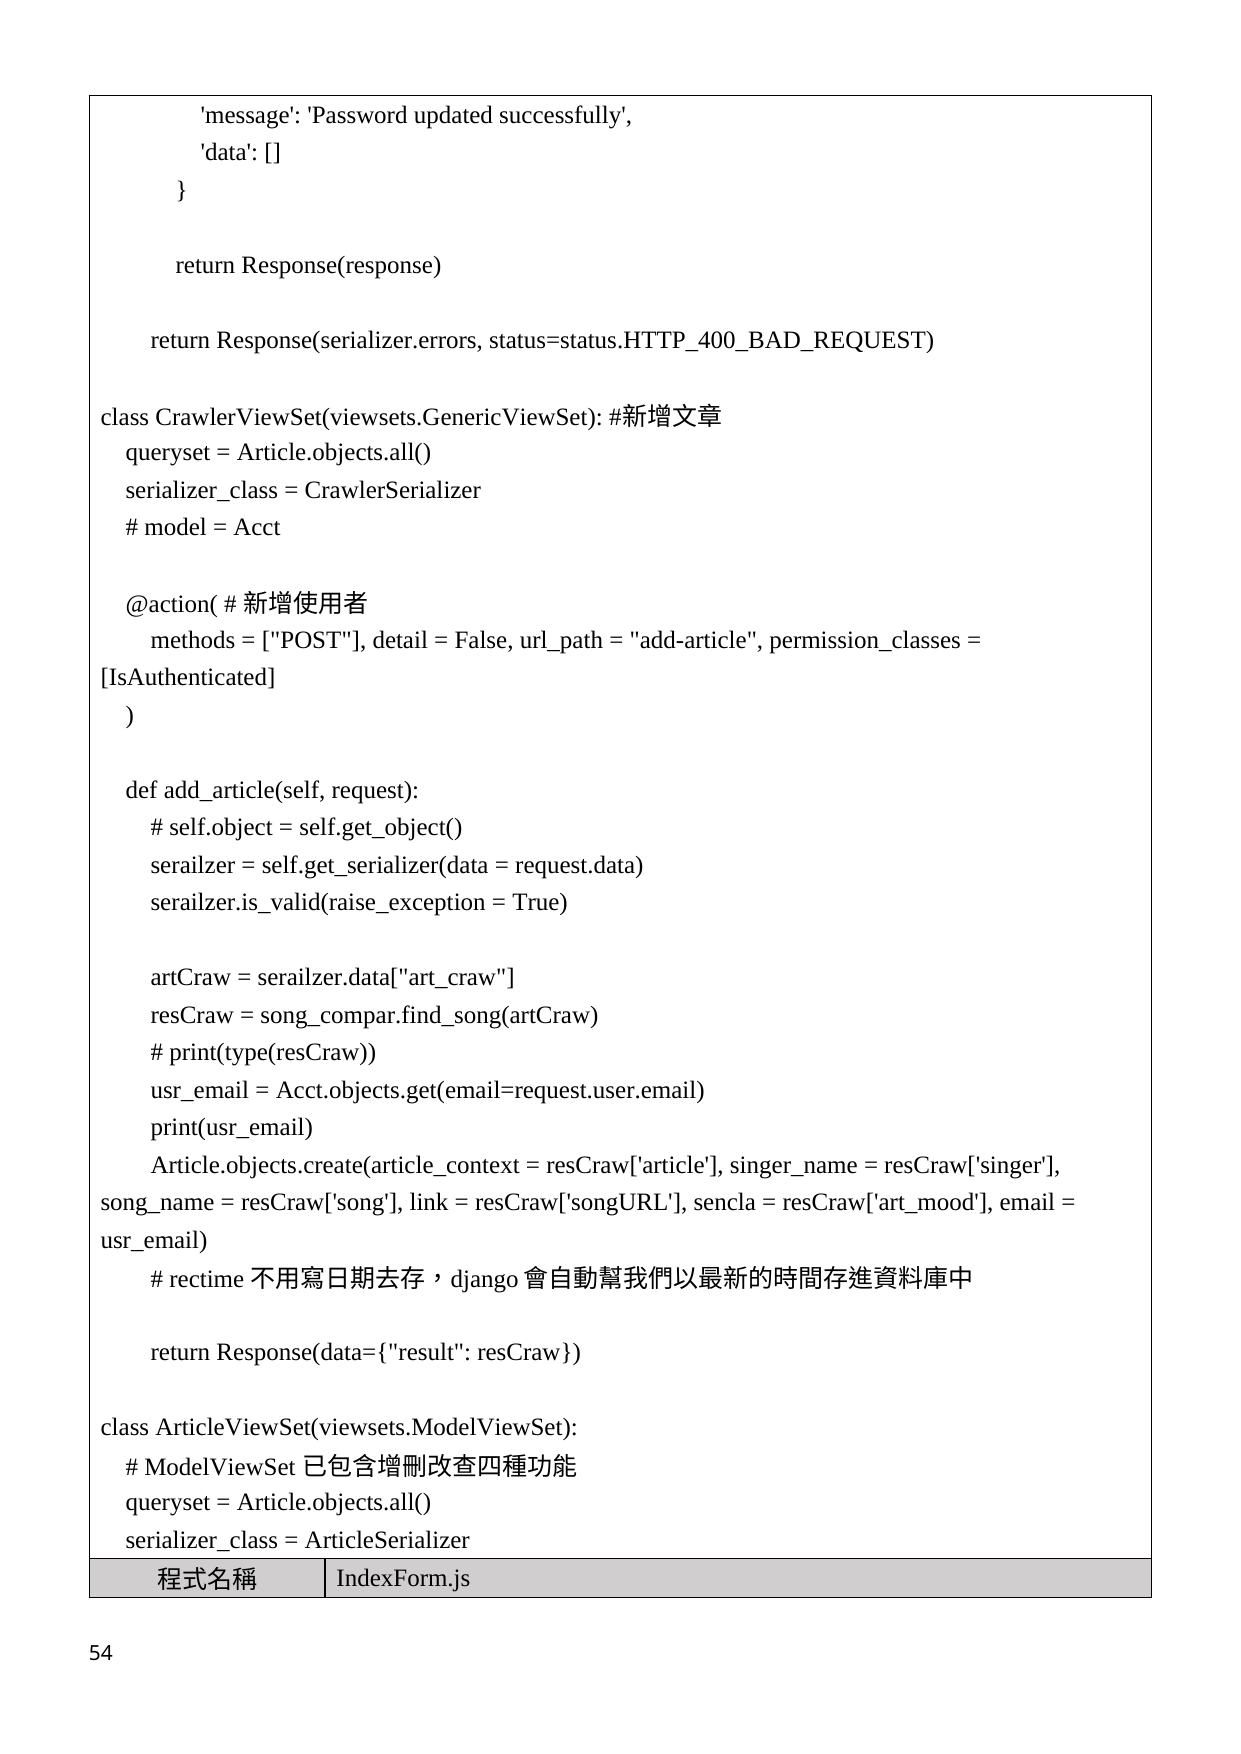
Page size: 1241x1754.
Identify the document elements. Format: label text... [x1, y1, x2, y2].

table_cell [90, 96, 1151, 1558]
table_cell 程式名稱 [90, 1559, 324, 1597]
table_cell IndexForm.js [326, 1559, 1151, 1597]
